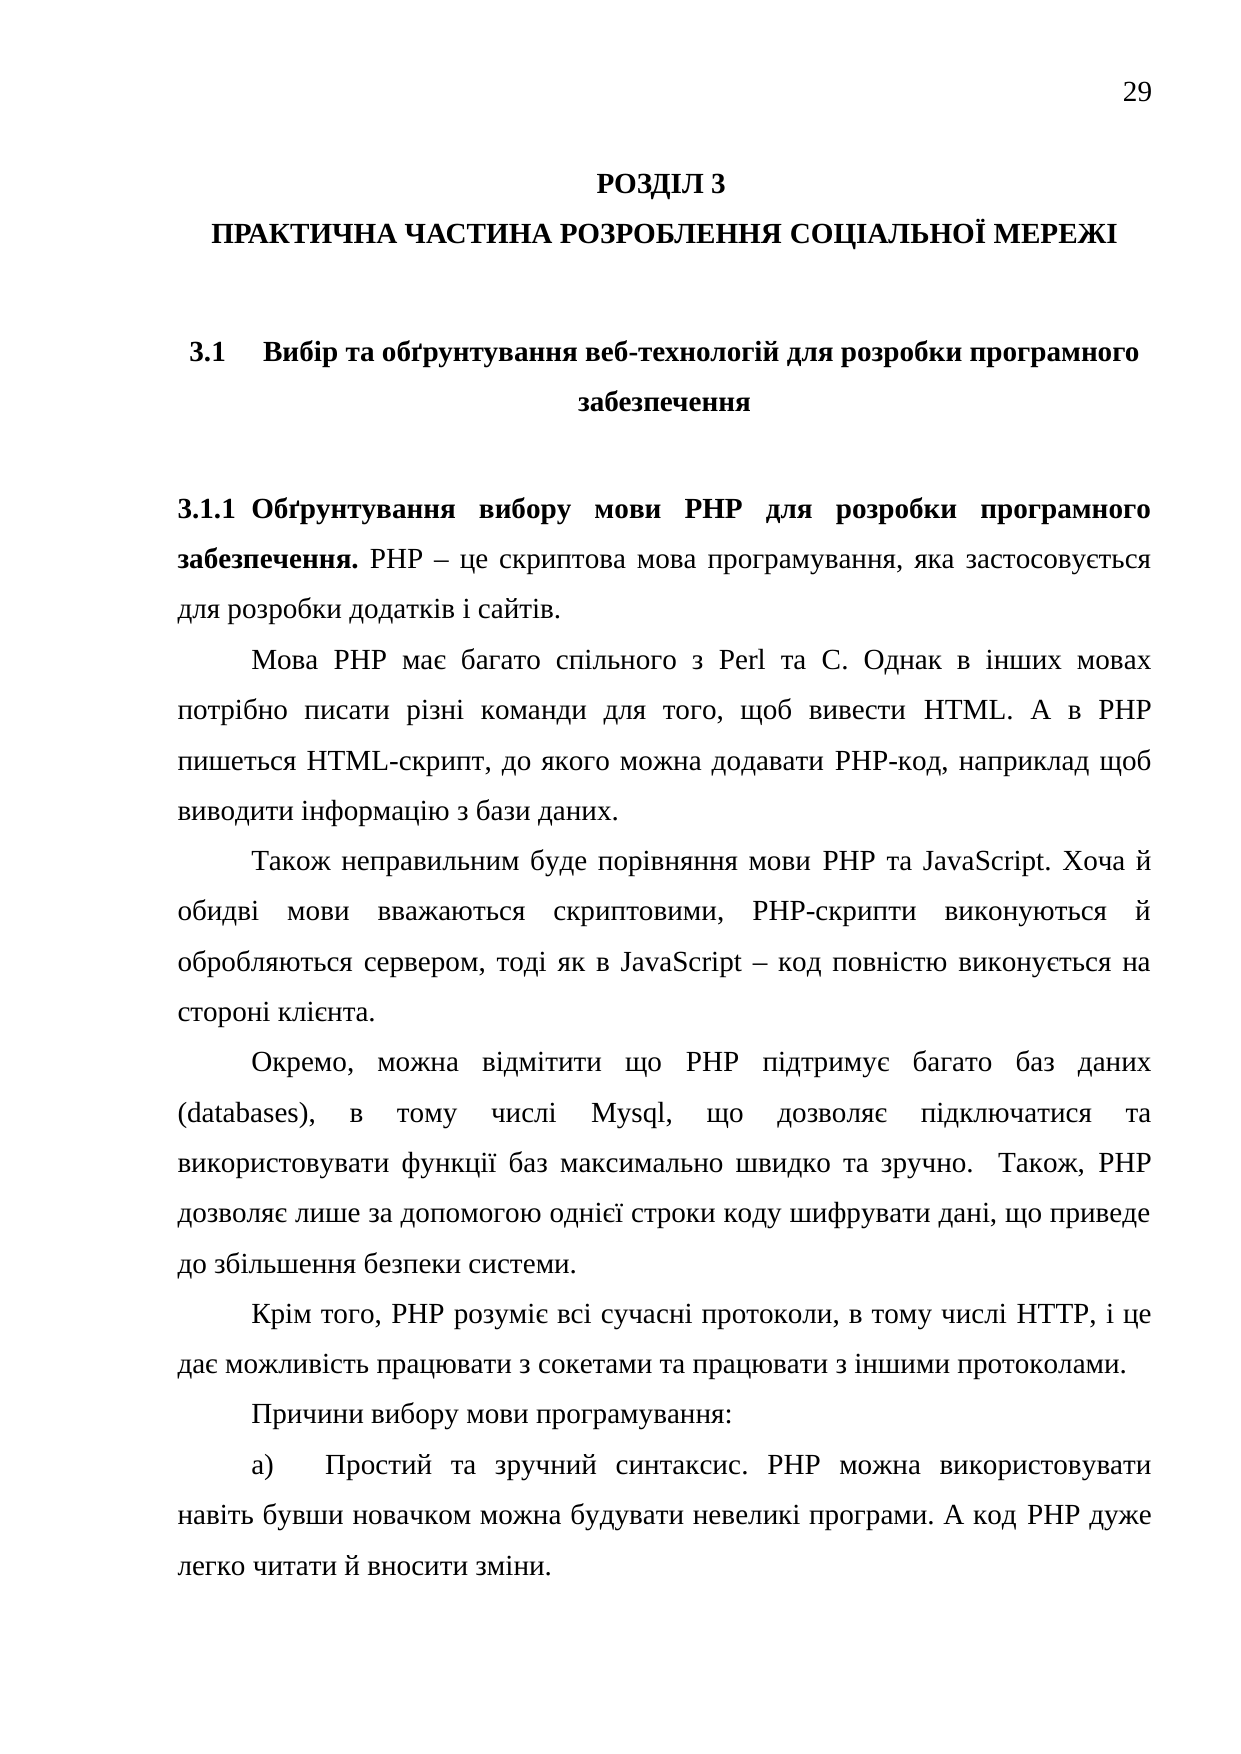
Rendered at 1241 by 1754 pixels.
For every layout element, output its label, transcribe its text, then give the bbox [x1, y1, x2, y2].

text Крім того, PHP розуміє всі сучасні протоколи, в тому числі HTTP, і це дає можливість працювати з сокетами та працювати з іншими протоколами. [177, 1296, 1152, 1380]
list Обґрунтування вибору мови PHP для розробки програмного забезпечення. PHP – це скриптова мова програмування, яка застосовується для розробки додатків і сайтів. [177, 491, 1152, 625]
text Причини вибору мови програмування: [177, 1397, 1152, 1430]
subtitle Вибір та обґрунтування веб-технологій для розробки програмного забезпечення [177, 334, 1152, 418]
text Окремо, можна відмітити що PHP підтримує багато баз даних (databases), в тому числі Mysql, що дозволяє підключатися та використовувати функції баз максимально швидко та зручно. Також, PHP дозволяє лише за допомогою однієї строки коду шифрувати дані, що приведе до збільшення безпеки системи. [177, 1044, 1152, 1279]
subtitle РОЗДІЛ 3 ПРАКТИЧНА ЧАСТИНА РОЗРОБЛЕННЯ СОЦІАЛЬНОЇ МЕРЕЖІ [177, 166, 1152, 250]
text Мова PHP має багато спільного з Perl та C. Однак в інших мовах потрібно писати різні команди для того, щоб вивести HTML. А в PHP пишеться HTML-скрипт, до якого можна додавати PHP-код, наприклад щоб виводити інформацію з бази даних. [177, 642, 1152, 826]
list Простий та зручний синтаксис. PHP можна використовувати навіть бувши новачком можна будувати невеликі програми. А код PHP дуже легко читати й вносити зміни. [177, 1447, 1152, 1581]
text Також неправильним буде порівняння мови PHP та JavaScript. Хоча й обидві мови вважаються скриптовими, PHP-скрипти виконуються й обробляються сервером, тоді як в JavaScript – код повністю виконується на стороні клієнта. [177, 843, 1152, 1028]
